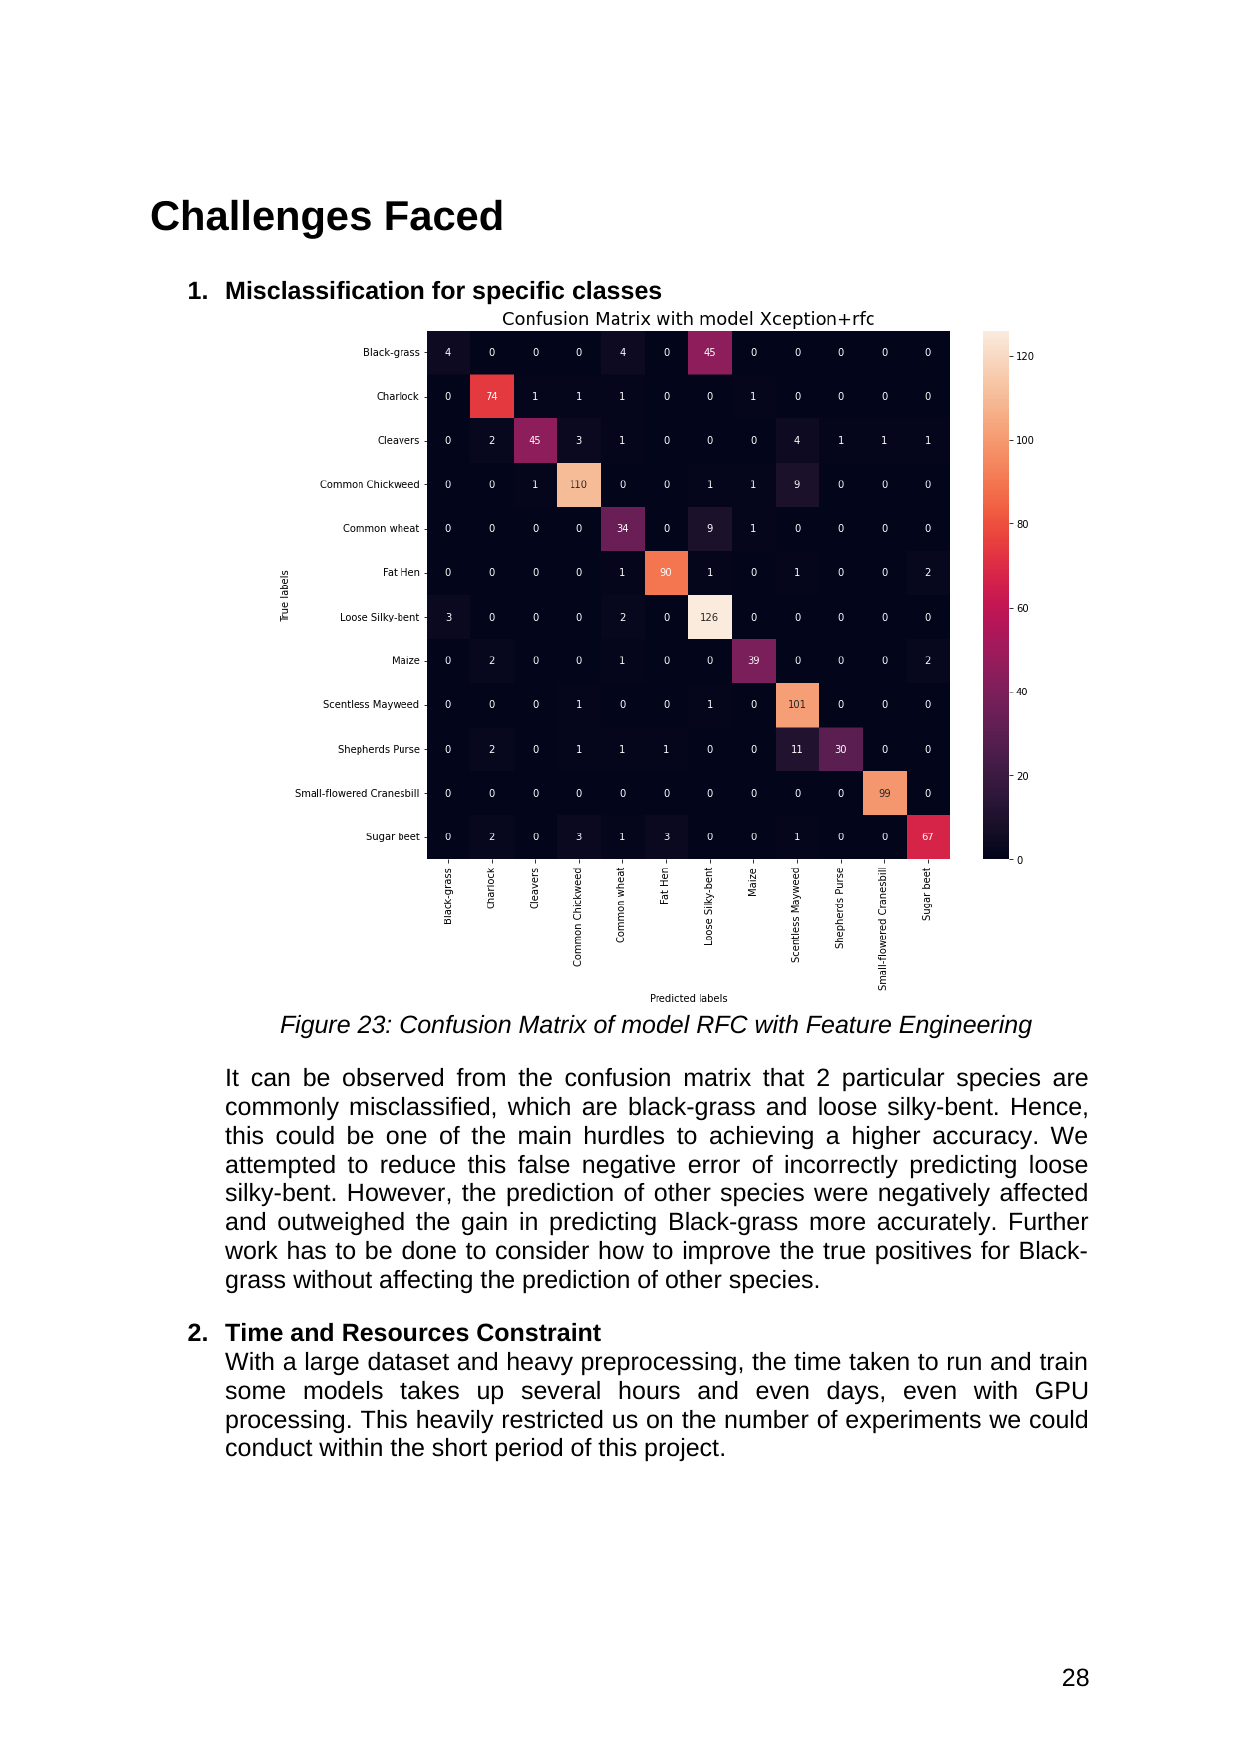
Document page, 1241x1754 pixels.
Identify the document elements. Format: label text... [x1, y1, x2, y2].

text Figure 23: Confusion Matrix of model RFC with Feature Engineering [225, 1010, 1090, 1038]
text It can be observed from the confusion matrix that 2 particular species are commonly misclassified, which are black-grass and loose silky-bent. Hence, this could be one of the main hurdles to achieving a higher accuracy. We attempted to reduce this false negative error of incorrectly predicting loose silky-bent. However, the prediction of other species were negatively affected and outweighed the gain in predicting Black-grass more accurately. Further work has to be done to consider how to improve the true positives for Black-grass without affecting the prediction of other species. [225, 1063, 1090, 1293]
subtitle Challenges Faced [150, 192, 1090, 239]
text With a large dataset and heavy preprocessing, the time taken to run and train some models takes up several hours and even days, even with GPU processing. This heavily restricted us on the number of experiments we could conduct within the short period of this project. [225, 1347, 1090, 1462]
list Time and Resources Constraint [187, 1318, 1090, 1347]
list Misclassification for specific classes [187, 276, 1090, 305]
picture [274, 304, 1041, 1010]
